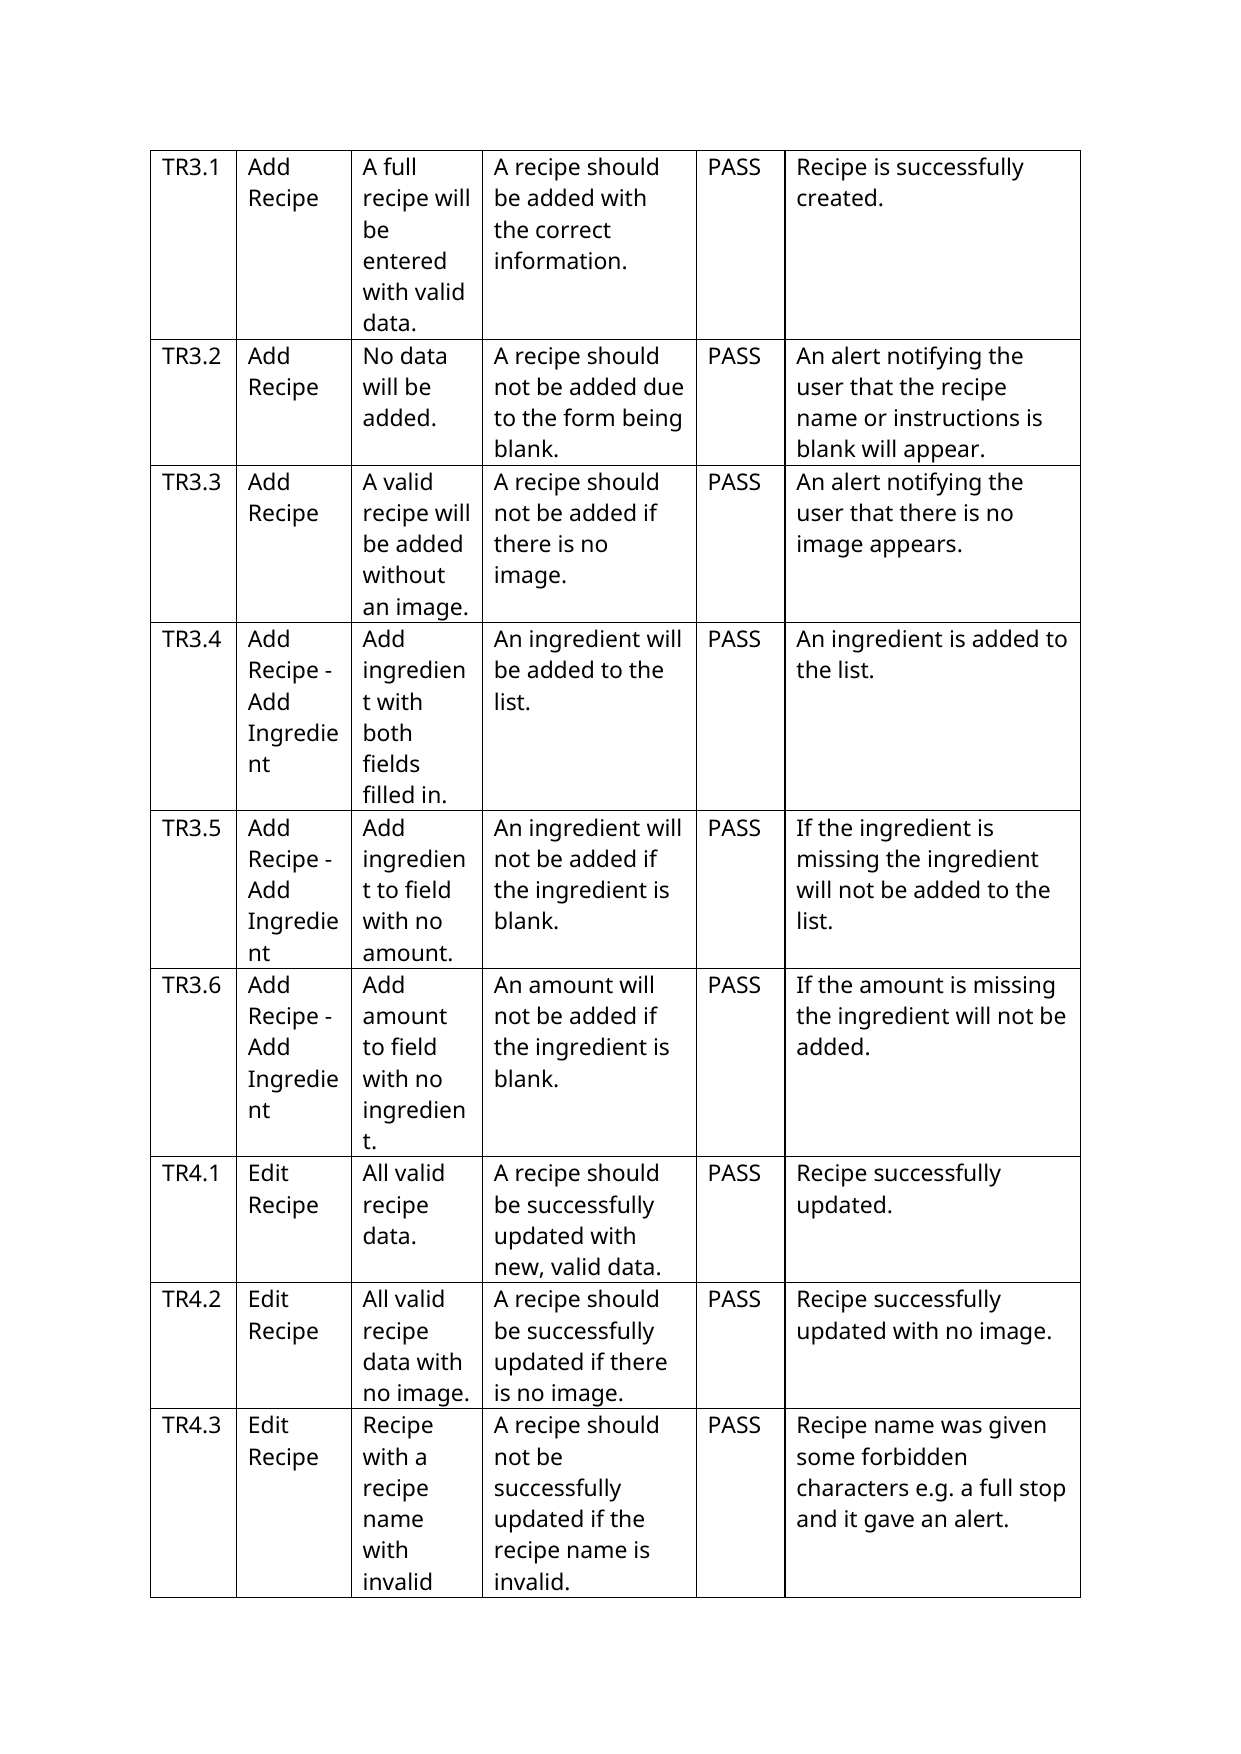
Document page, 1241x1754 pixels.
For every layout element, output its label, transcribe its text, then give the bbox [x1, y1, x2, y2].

table_cell TR4.1 [151, 1157, 236, 1282]
table_cell A recipe should be successfully updated with new, valid data. [483, 1157, 696, 1282]
table_cell A full recipe will be entered with valid data. [352, 151, 482, 338]
table_cell Add ingredient with both fields filled in. [352, 623, 482, 810]
table_cell Edit Recipe [237, 1409, 351, 1597]
table_cell PASS [697, 1157, 784, 1282]
table_cell PASS [697, 969, 784, 1156]
table_cell Add amount to field with no ingredient. [352, 969, 482, 1156]
table_cell An alert notifying the user that the recipe name or instructions is blank will appear. [786, 340, 1080, 464]
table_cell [352, 1409, 482, 1597]
table_cell TR4.3 [151, 1409, 236, 1597]
table_cell TR3.1 [151, 151, 236, 338]
table_cell A recipe should be added with the correct information. [483, 151, 696, 338]
table_cell If the amount is missing the ingredient will not be added. [786, 969, 1080, 1156]
table_cell All valid recipe data with no image. [352, 1283, 482, 1408]
table_cell An alert notifying the user that there is no image appears. [786, 466, 1080, 622]
table_cell All valid recipe data. [352, 1157, 482, 1282]
table_cell An ingredient will not be added if the ingredient is blank. [483, 811, 696, 968]
table_cell Add Recipe - Add Ingredient [237, 969, 351, 1156]
table_cell An ingredient will be added to the list. [483, 623, 696, 810]
table_cell An ingredient is added to the list. [786, 623, 1080, 810]
table_cell An amount will not be added if the ingredient is blank. [483, 969, 696, 1156]
table_cell TR4.2 [151, 1283, 236, 1408]
table_cell No data will be added. [352, 340, 482, 464]
table_cell PASS [697, 151, 784, 338]
table_cell PASS [697, 811, 784, 968]
table_cell PASS [697, 623, 784, 810]
table_cell Recipe successfully updated. [786, 1157, 1080, 1282]
table_cell PASS [697, 1409, 784, 1597]
table_cell Edit Recipe [237, 1157, 351, 1282]
table_cell Recipe is successfully created. [786, 151, 1080, 338]
table_cell A valid recipe will be added without an image. [352, 466, 482, 622]
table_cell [483, 1409, 696, 1597]
table_cell PASS [697, 340, 784, 464]
table_cell A recipe should not be added if there is no image. [483, 466, 696, 622]
table_cell TR3.3 [151, 466, 236, 622]
table_cell Edit Recipe [237, 1283, 351, 1408]
table_cell PASS [697, 1283, 784, 1408]
table_cell Add Recipe [237, 340, 351, 464]
table_cell TR3.2 [151, 340, 236, 464]
table_cell Add Recipe [237, 151, 351, 338]
table_cell Add ingredient to field with no amount. [352, 811, 482, 968]
table_cell Add Recipe [237, 466, 351, 622]
table_cell TR3.6 [151, 969, 236, 1156]
table_cell Add Recipe - Add Ingredient [237, 623, 351, 810]
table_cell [786, 1409, 1080, 1597]
table_cell Add Recipe - Add Ingredient [237, 811, 351, 968]
table_cell Recipe successfully updated with no image. [786, 1283, 1080, 1408]
table_cell A recipe should not be added due to the form being blank. [483, 340, 696, 464]
table_cell A recipe should be successfully updated if there is no image. [483, 1283, 696, 1408]
table_cell TR3.5 [151, 811, 236, 968]
table_cell PASS [697, 466, 784, 622]
table_cell TR3.4 [151, 623, 236, 810]
table_cell If the ingredient is missing the ingredient will not be added to the list. [786, 811, 1080, 968]
